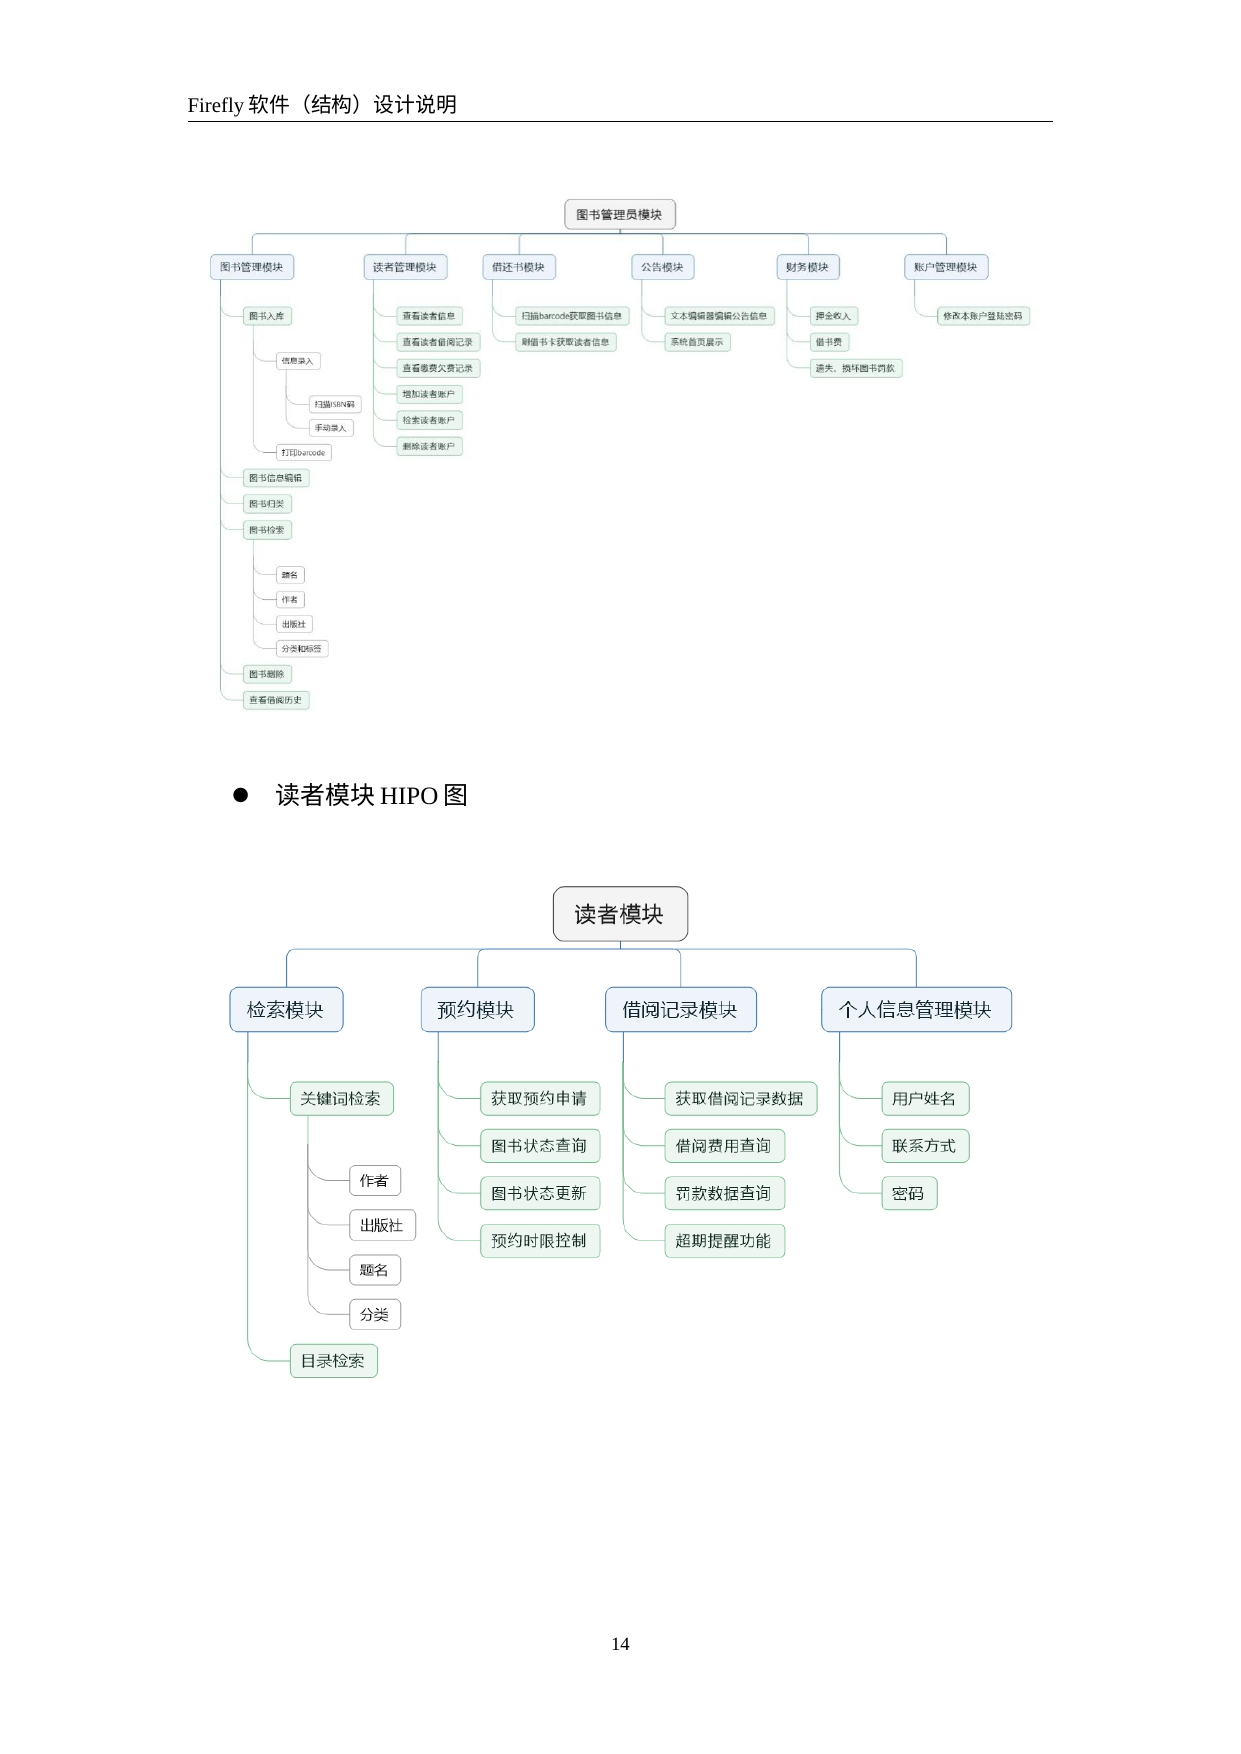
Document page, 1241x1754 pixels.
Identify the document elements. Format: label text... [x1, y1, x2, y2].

list 读者模块HIPO图 [231, 761, 1053, 826]
picture [187, 177, 1053, 732]
picture [187, 844, 1053, 1419]
